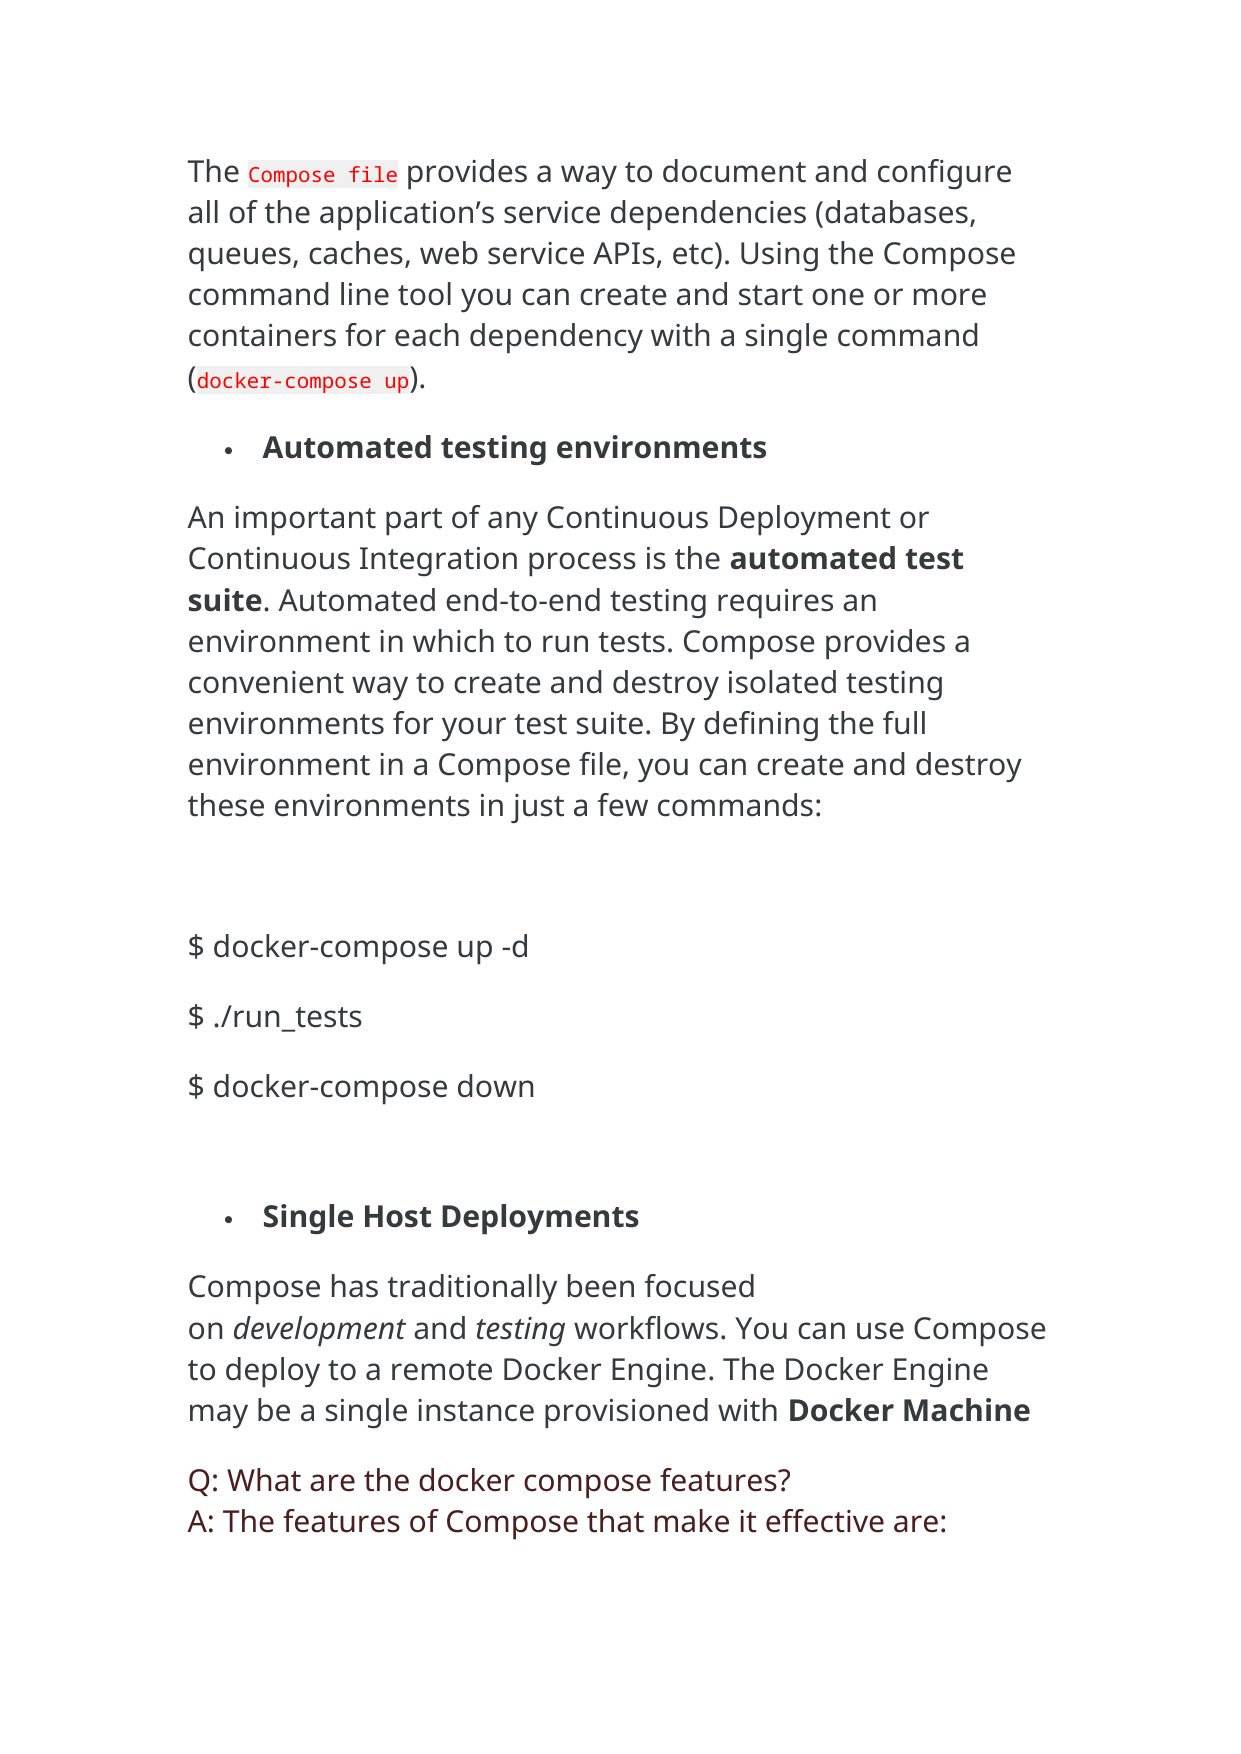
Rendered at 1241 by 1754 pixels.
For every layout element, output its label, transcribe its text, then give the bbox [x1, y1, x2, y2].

text Q: What are the docker compose features? A: The features of Compose that make it effective are: [187, 1459, 1053, 1542]
list Single Host Deployments [225, 1195, 1053, 1236]
text $ ./run_tests [187, 995, 1053, 1036]
text Compose has traditionally been focused on development and testing workflows. You can use Compose to deploy to a remote Docker Engine. The Docker Engine may be a single instance provisioned with Docker Machine [187, 1266, 1053, 1430]
text The Compose file provides a way to document and configure all of the application’s service dependencies (databases, queues, caches, web service APIs, etc). Using the Compose command line tool you can create and start one or more containers for each dependency with a single command (docker-compose up). [187, 150, 1053, 397]
text $ docker-compose up -d [187, 925, 1053, 966]
text $ docker-compose down [187, 1066, 1053, 1107]
text An important part of any Continuous Deployment or Continuous Integration process is the automated test suite. Automated end-to-end testing requires an environment in which to run tests. Compose provides a convenient way to create and destroy isolated testing environments for your test suite. By defining the full environment in a Compose file, you can create and destroy these environments in just a few commands: [187, 496, 1053, 826]
list Automated testing environments [225, 426, 1053, 467]
